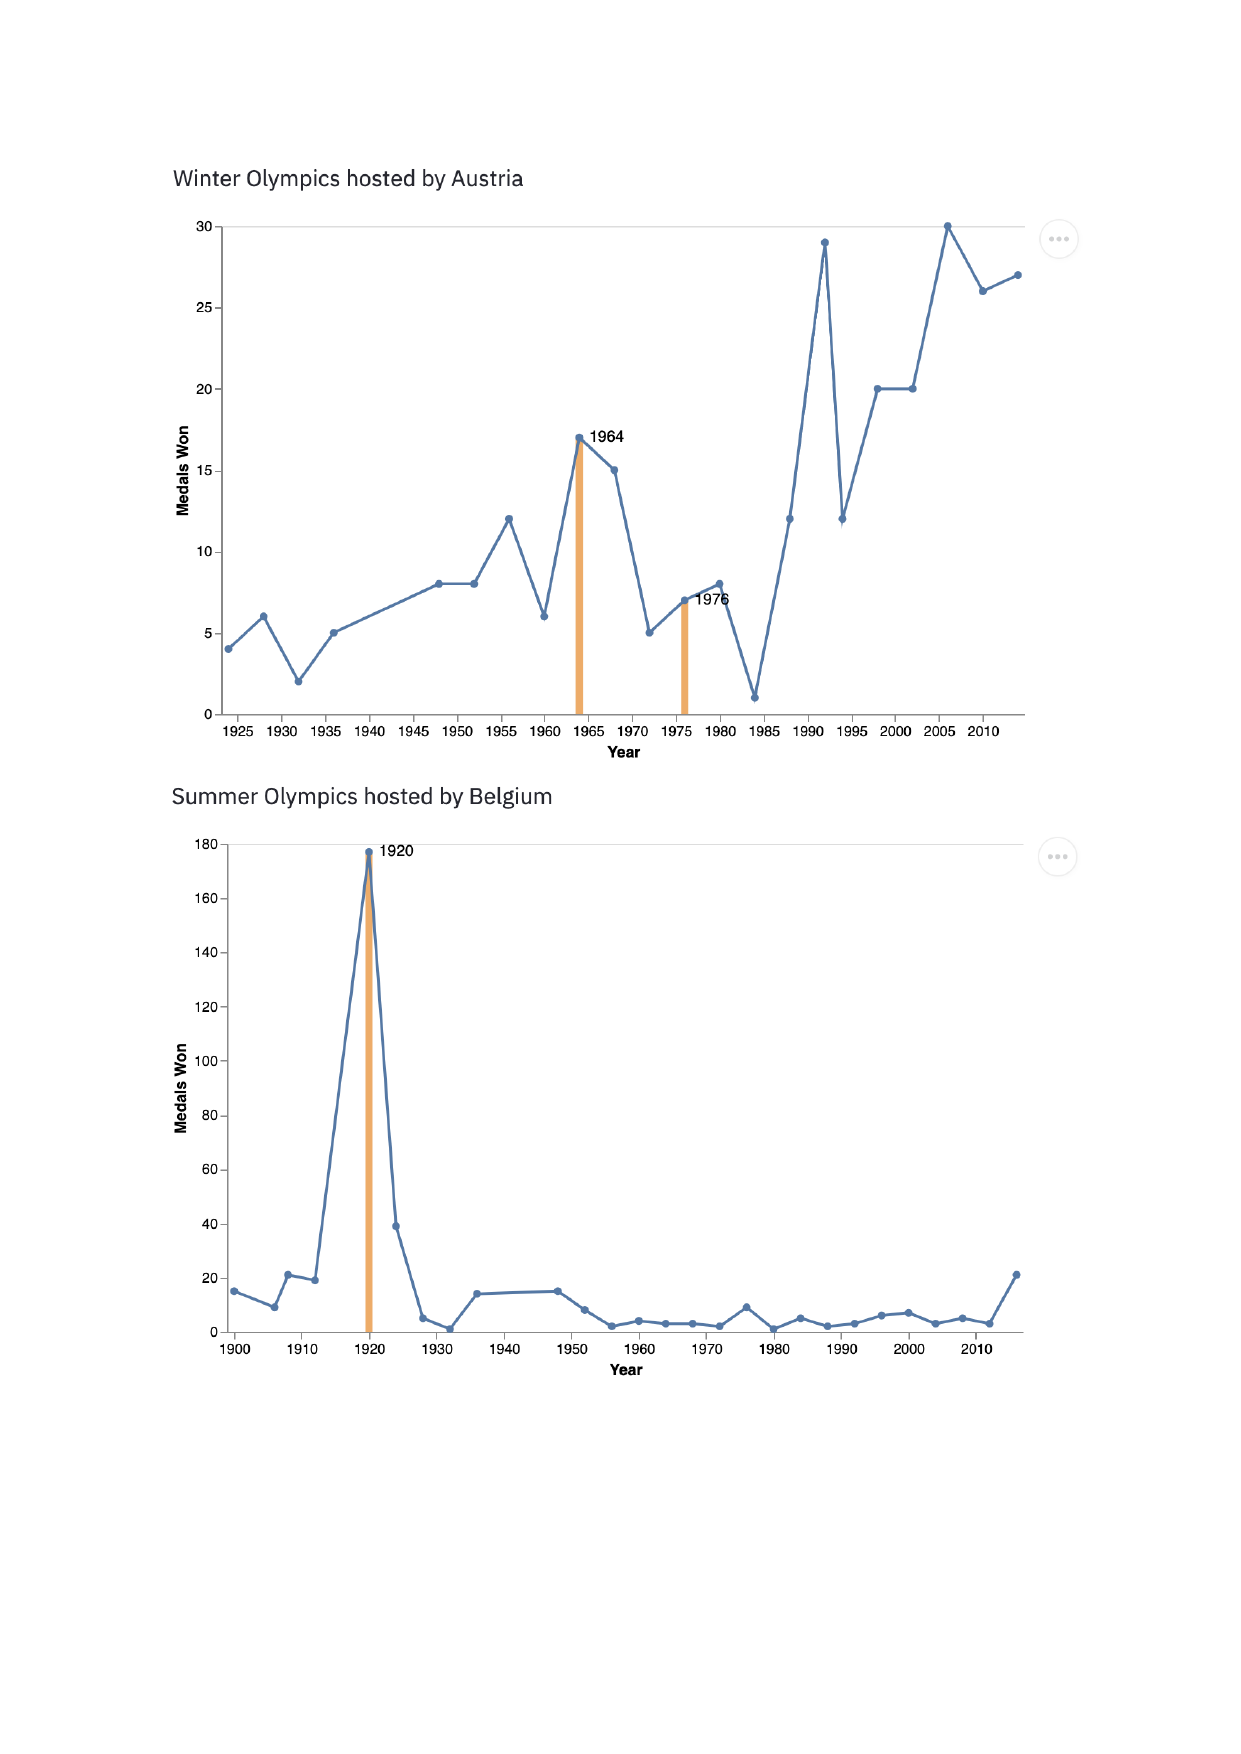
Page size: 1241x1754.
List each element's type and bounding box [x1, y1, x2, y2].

picture [150, 150, 1090, 1394]
